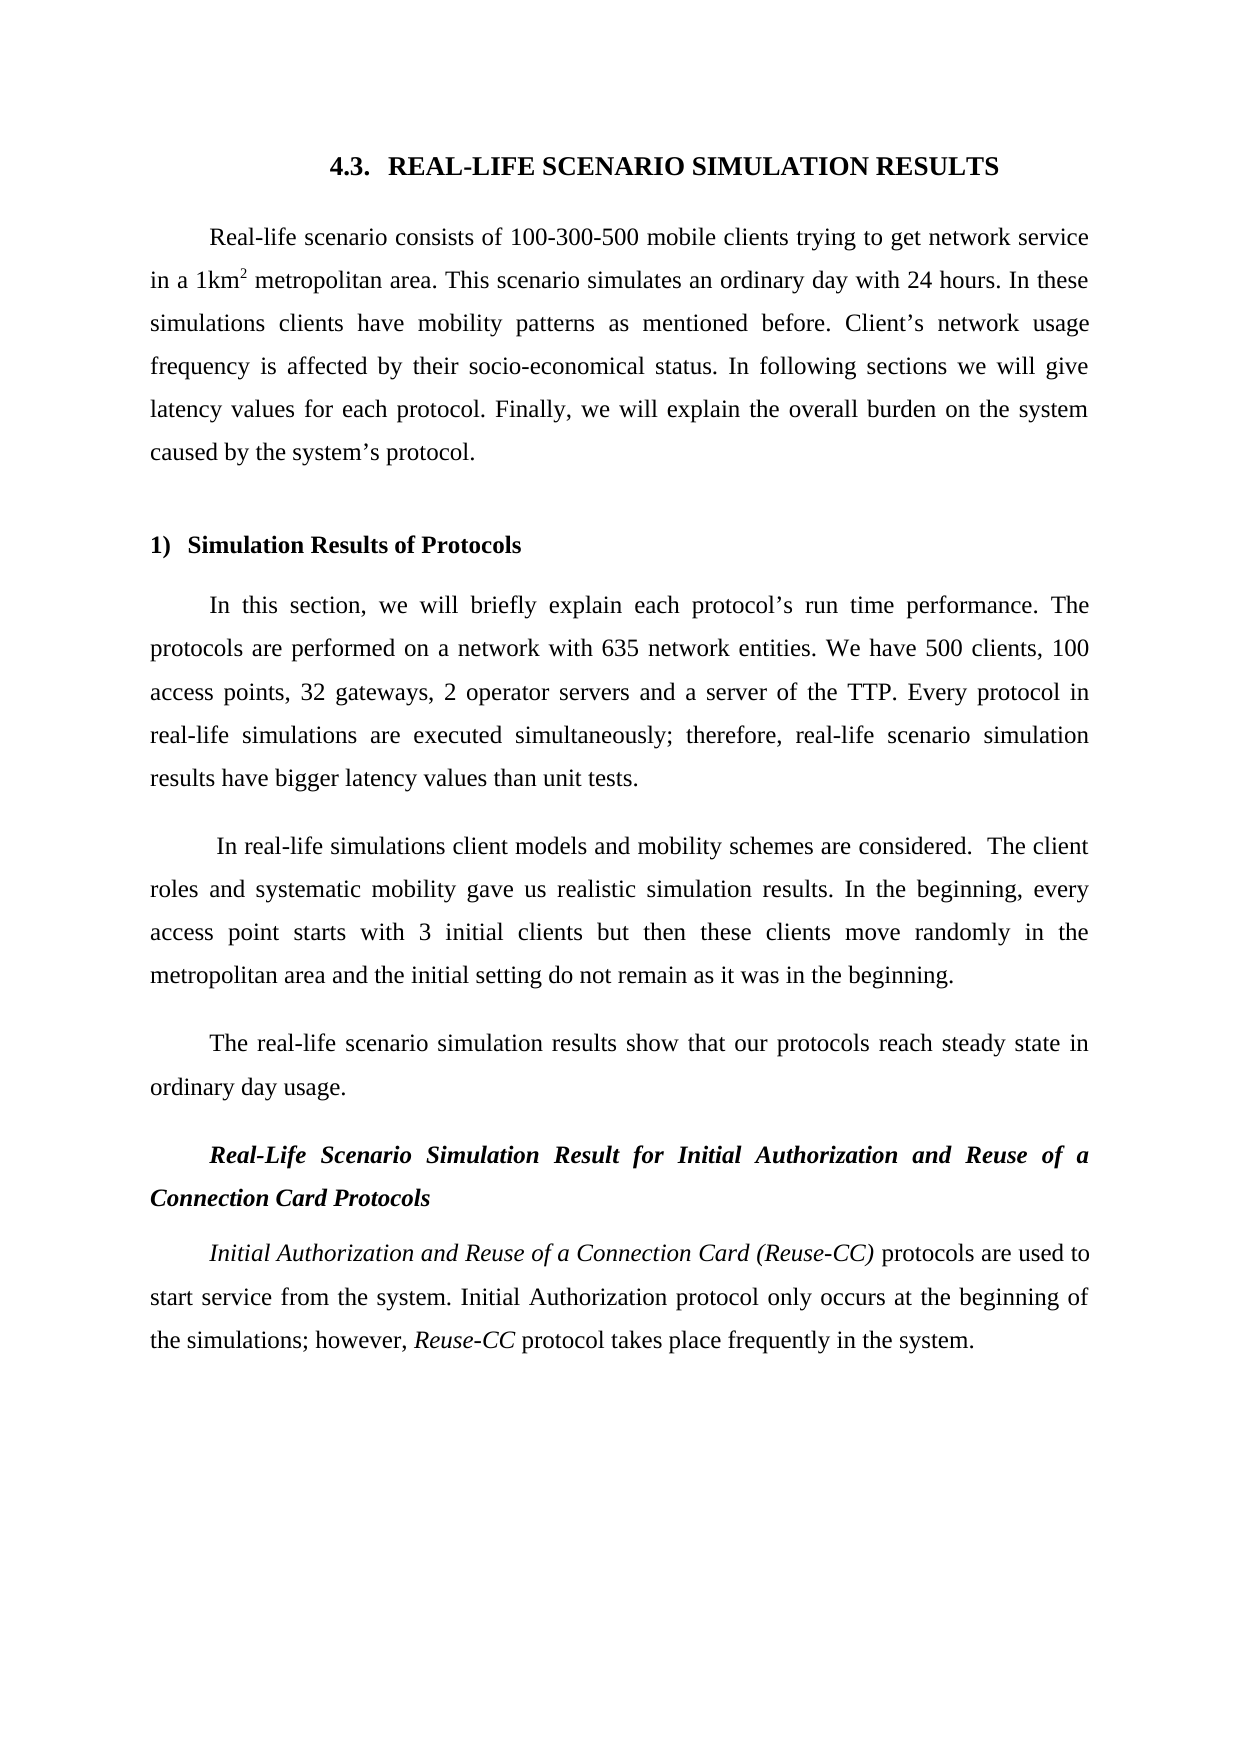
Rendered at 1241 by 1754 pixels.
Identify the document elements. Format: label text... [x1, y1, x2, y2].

text In this section, we will briefly explain each protocol’s run time performance. The protocols are performed on a network with 635 network entities. We have 500 clients, 100 access points, 32 gateways, 2 operator servers and a server of the TTP. Every protocol in real-life simulations are executed simultaneously; therefore, real-life scenario simulation results have bigger latency values than unit tests. [150, 590, 1090, 792]
text Real-life scenario consists of 100-300-500 mobile clients trying to get network service in a 1km2 metropolitan area. This scenario simulates an ordinary day with 24 hours. In these simulations clients have mobility patterns as mentioned before. Client’s network usage frequency is affected by their socio-economical status. In following sections we will give latency values for each protocol. Finally, we will explain the overall burden on the system caused by the system’s protocol. [150, 222, 1090, 466]
text Initial Authorization and Reuse of a Connection Card (Reuse-CC) protocols are used to start service from the system. Initial Authorization protocol only occurs at the beginning of the simulations; however, Reuse-CC protocol takes place frequently in the system. [150, 1238, 1090, 1353]
subtitle Real-Life Scenario Simulation Result for Initial Authorization and Reuse of a Connection Card Protocols [150, 1140, 1090, 1212]
subtitle REAL-LIFE SCENARIO SIMULATION RESULTS [239, 150, 1090, 181]
subtitle Simulation Results of Protocols [150, 530, 1090, 559]
text The real-life scenario simulation results show that our protocols reach steady state in ordinary day usage. [150, 1028, 1090, 1100]
text In real-life simulations client models and mobility schemes are considered. The client roles and systematic mobility gave us realistic simulation results. In the beginning, every access point starts with 3 initial clients but then these clients move randomly in the metropolitan area and the initial setting do not remain as it was in the beginning. [150, 831, 1090, 989]
